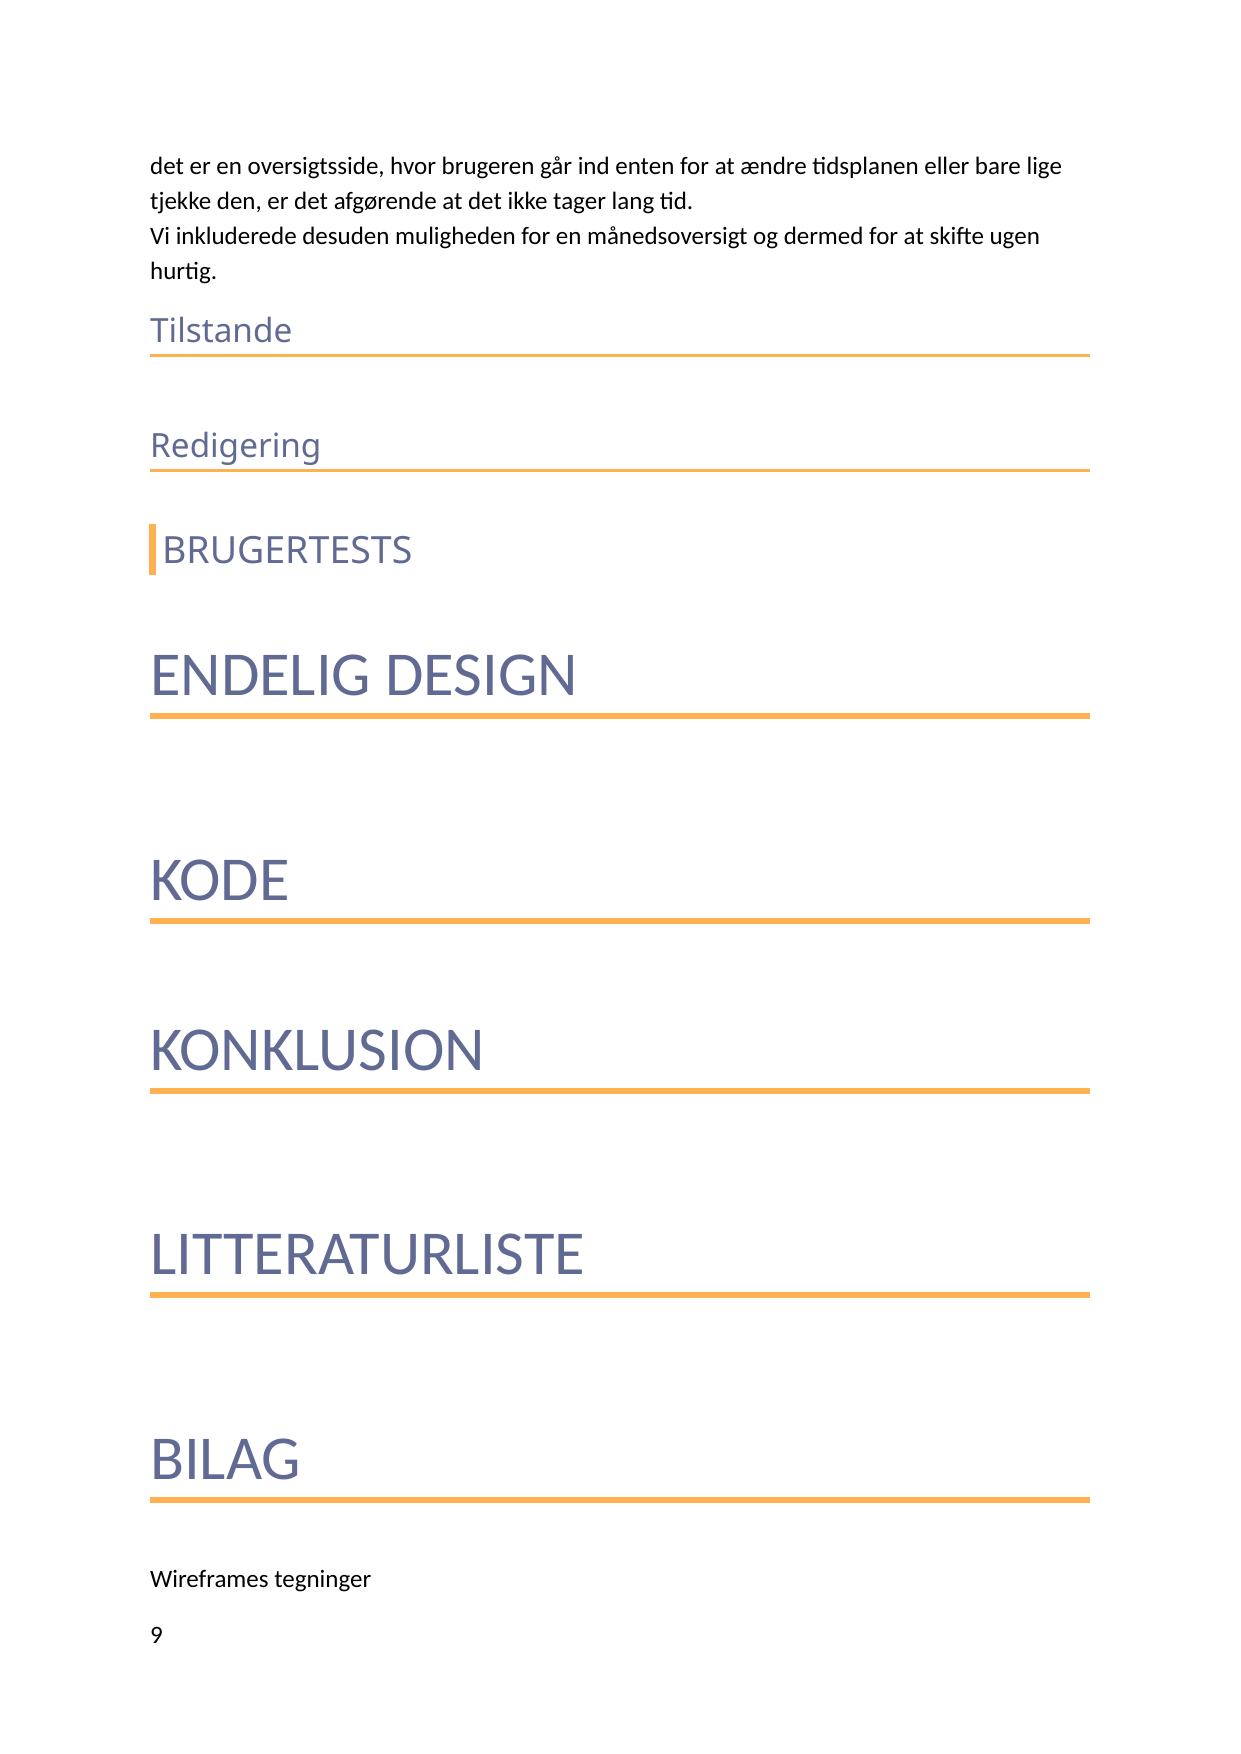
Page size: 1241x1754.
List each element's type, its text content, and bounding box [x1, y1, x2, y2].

subtitle Tilstande [150, 307, 1090, 354]
subtitle bilag [150, 1418, 1090, 1497]
subtitle brugertests [156, 524, 1090, 575]
subtitle litteraturliste [150, 1214, 1090, 1292]
subtitle kode [150, 839, 1090, 918]
subtitle Endelig design [150, 635, 1090, 713]
text Vi inkluderede desuden muligheden for en månedsoversigt og dermed for at skifte ugen hurtig. [150, 220, 1090, 286]
subtitle konklusion [150, 1009, 1090, 1088]
subtitle Redigering [150, 421, 1090, 469]
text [150, 150, 1090, 216]
text Wireframes tegninger [150, 1563, 1090, 1594]
